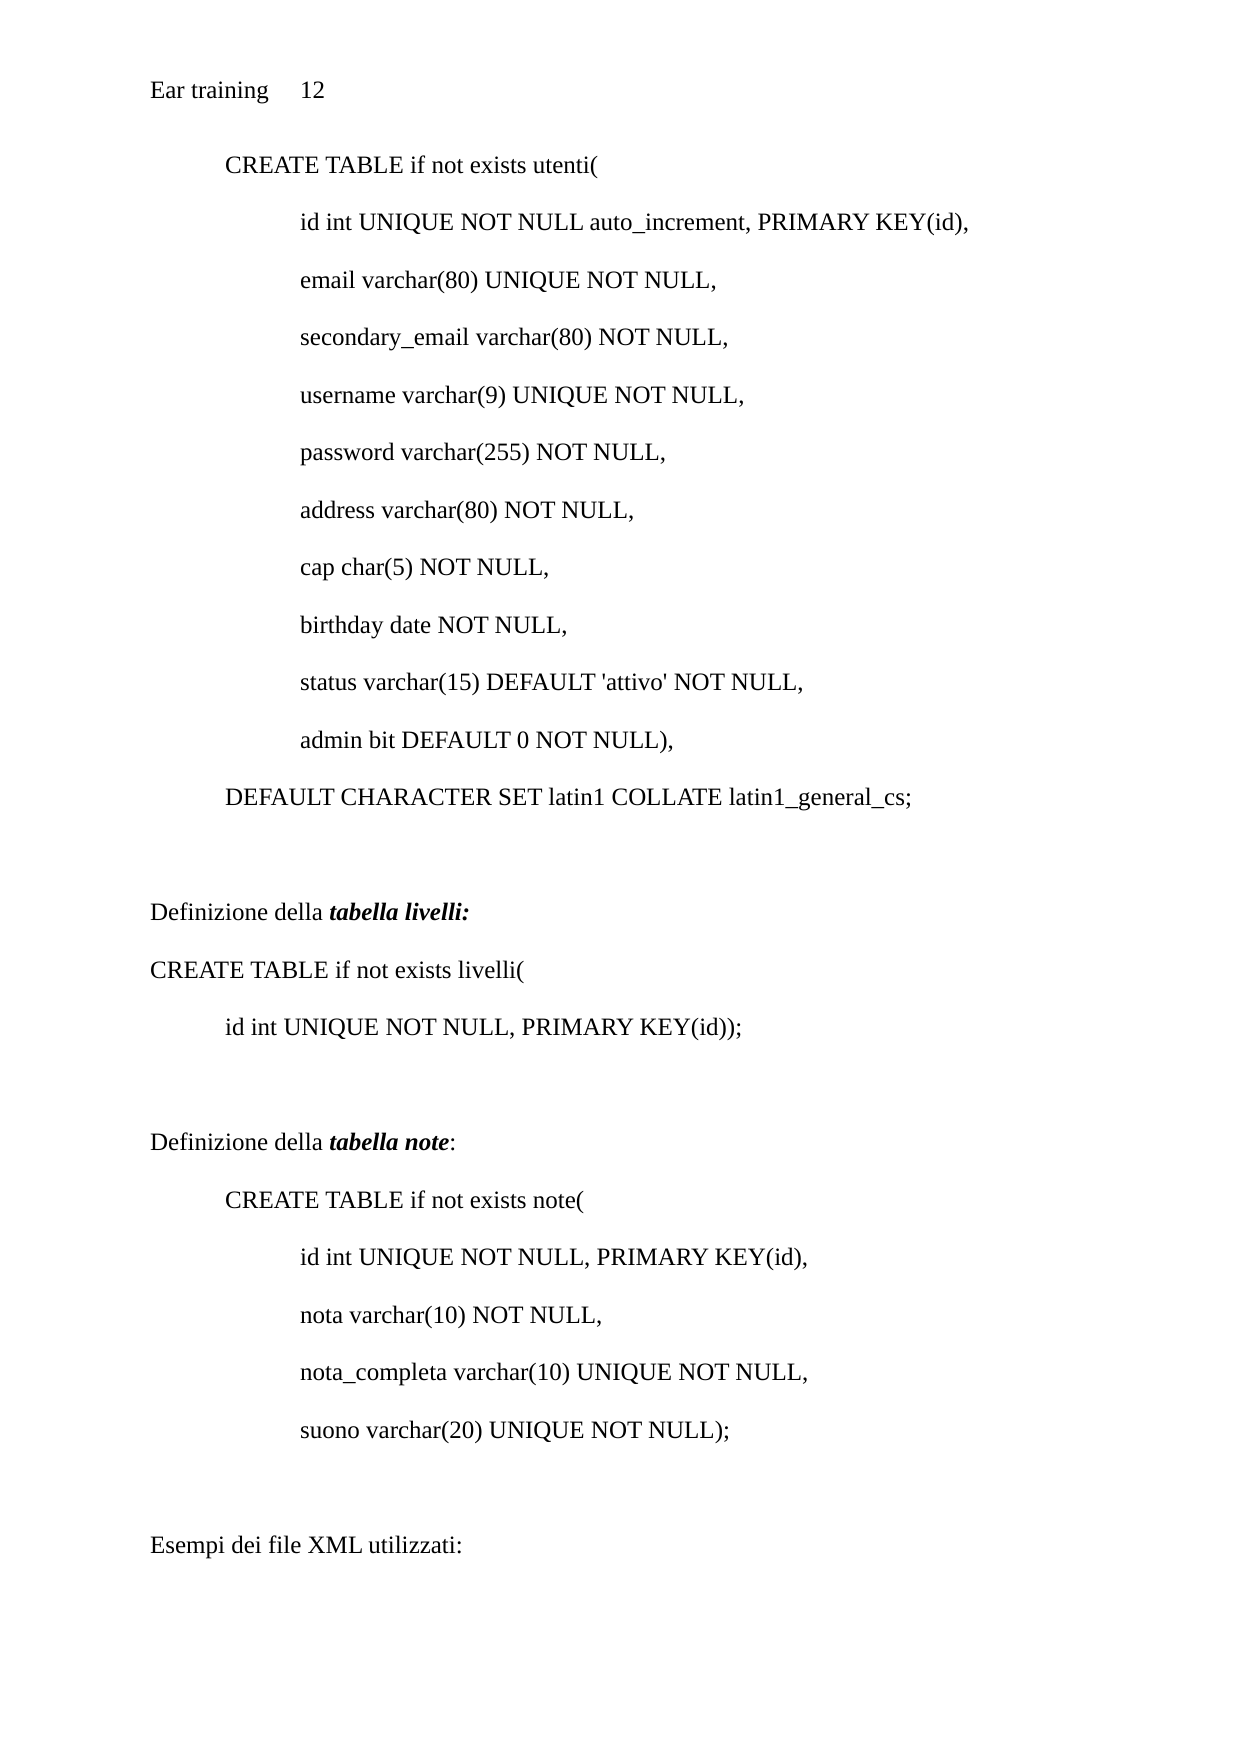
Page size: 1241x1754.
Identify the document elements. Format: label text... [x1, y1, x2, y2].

text username varchar(9) UNIQUE NOT NULL, [225, 380, 1090, 409]
text id int UNIQUE NOT NULL, PRIMARY KEY(id)); [150, 1012, 1090, 1041]
text id int UNIQUE NOT NULL, PRIMARY KEY(id), [225, 1242, 1090, 1271]
text suono varchar(20) UNIQUE NOT NULL); [225, 1415, 1090, 1444]
text birthday date NOT NULL, [225, 610, 1090, 639]
text id int UNIQUE NOT NULL auto_increment, PRIMARY KEY(id), [225, 207, 1090, 236]
text status varchar(15) DEFAULT 'attivo' NOT NULL, [225, 667, 1090, 696]
text secondary_email varchar(80) NOT NULL, [225, 322, 1090, 351]
text Definizione della tabella livelli: [150, 897, 1090, 926]
text password varchar(255) NOT NULL, [225, 437, 1090, 466]
text CREATE TABLE if not exists livelli( [150, 955, 1090, 984]
text DEFAULT CHARACTER SET latin1 COLLATE latin1_general_cs; [225, 782, 1090, 811]
text Esempi dei file XML utilizzati: [150, 1530, 1090, 1559]
text cap char(5) NOT NULL, [225, 552, 1090, 581]
text admin bit DEFAULT 0 NOT NULL), [225, 725, 1090, 754]
text address varchar(80) NOT NULL, [225, 495, 1090, 524]
text nota_completa varchar(10) UNIQUE NOT NULL, [225, 1357, 1090, 1386]
text Definizione della tabella note: [150, 1127, 1090, 1156]
text CREATE TABLE if not exists note( [225, 1185, 1090, 1214]
text email varchar(80) UNIQUE NOT NULL, [225, 265, 1090, 294]
text CREATE TABLE if not exists utenti( [225, 150, 1090, 179]
text nota varchar(10) NOT NULL, [225, 1300, 1090, 1329]
